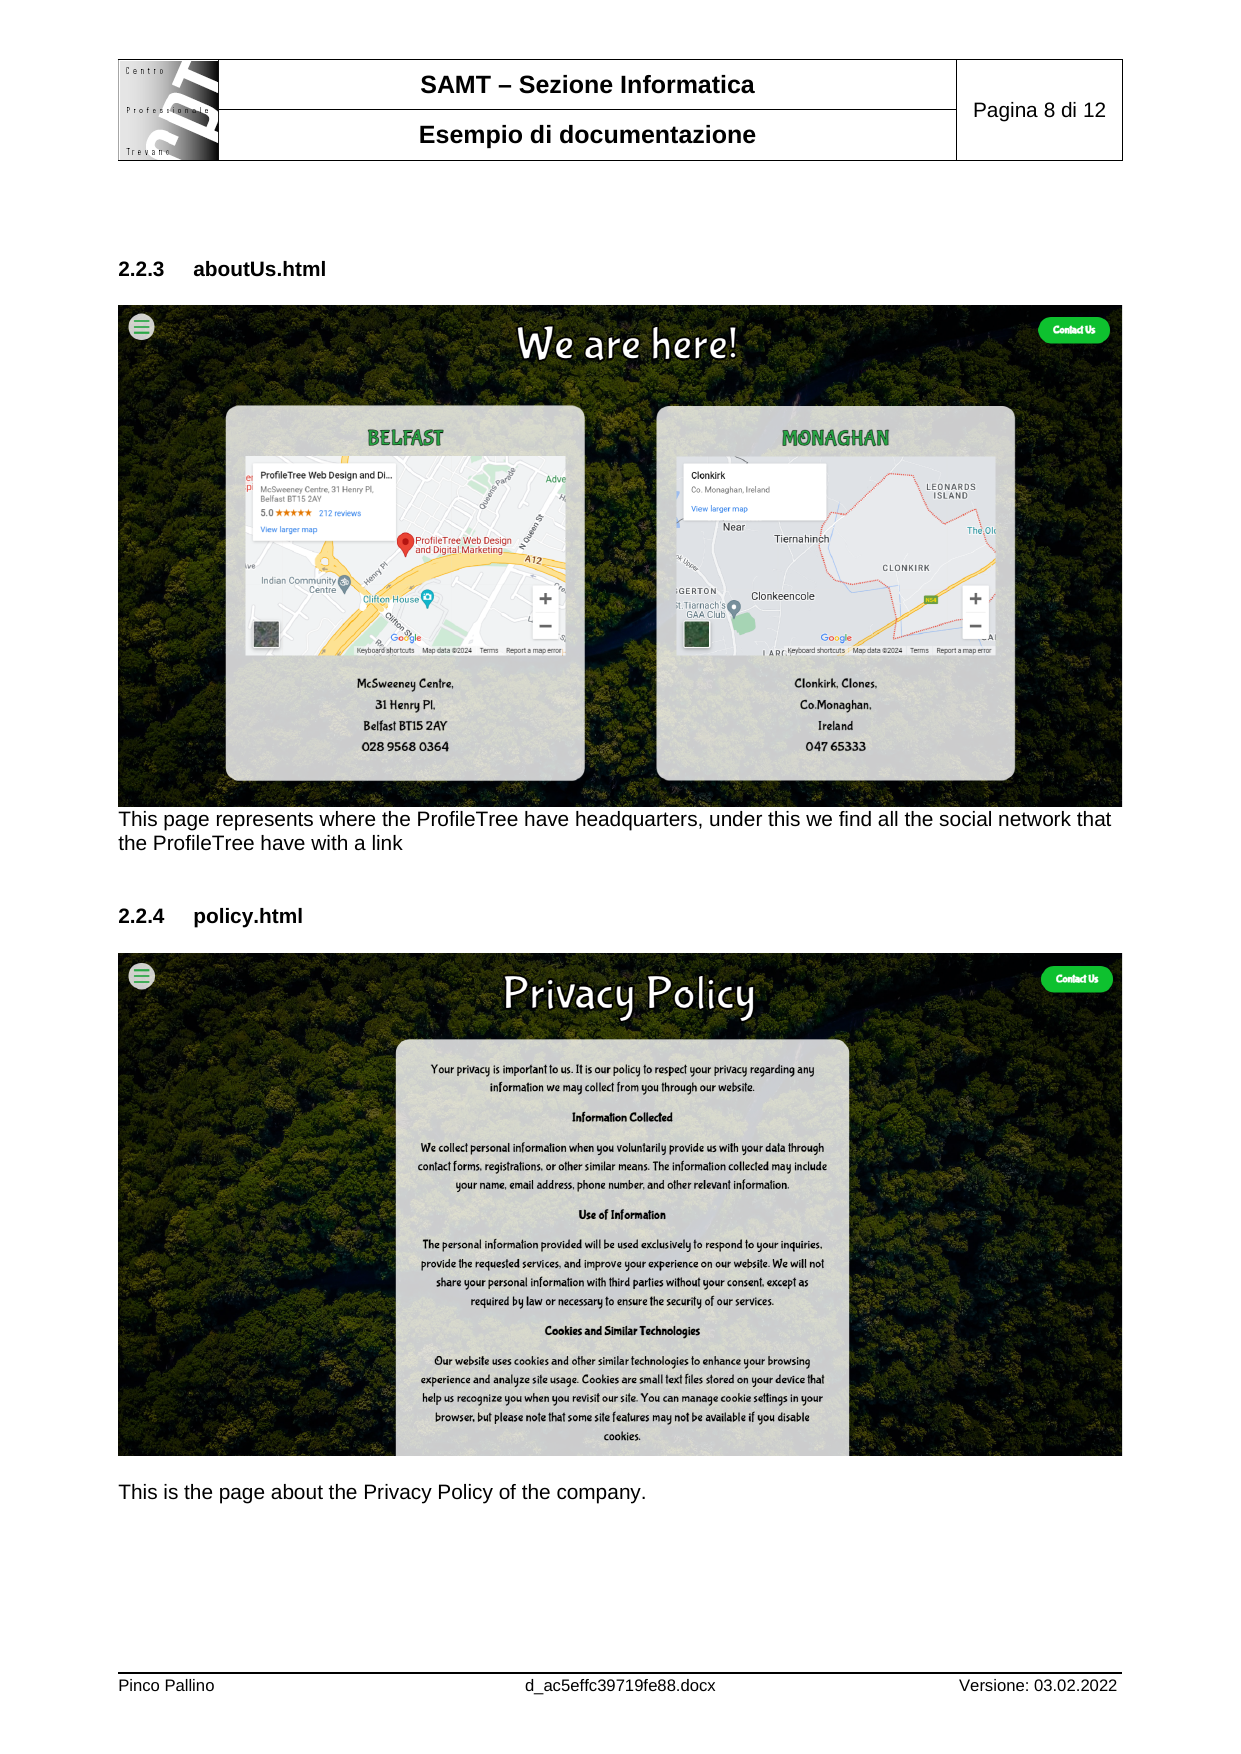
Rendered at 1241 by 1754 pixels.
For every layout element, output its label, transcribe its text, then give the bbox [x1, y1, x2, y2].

subtitle aboutUs.html [118, 257, 1122, 281]
picture [118, 305, 1123, 807]
text This page represents where the ProfileTree have headquarters, under this we find all the social network that the ProfileTree have with a link [118, 807, 1122, 854]
subtitle policy.html [118, 904, 1122, 928]
text This is the page about the Privacy Policy of the company. [118, 1480, 1122, 1504]
picture [118, 60, 219, 160]
picture [118, 953, 1123, 1456]
